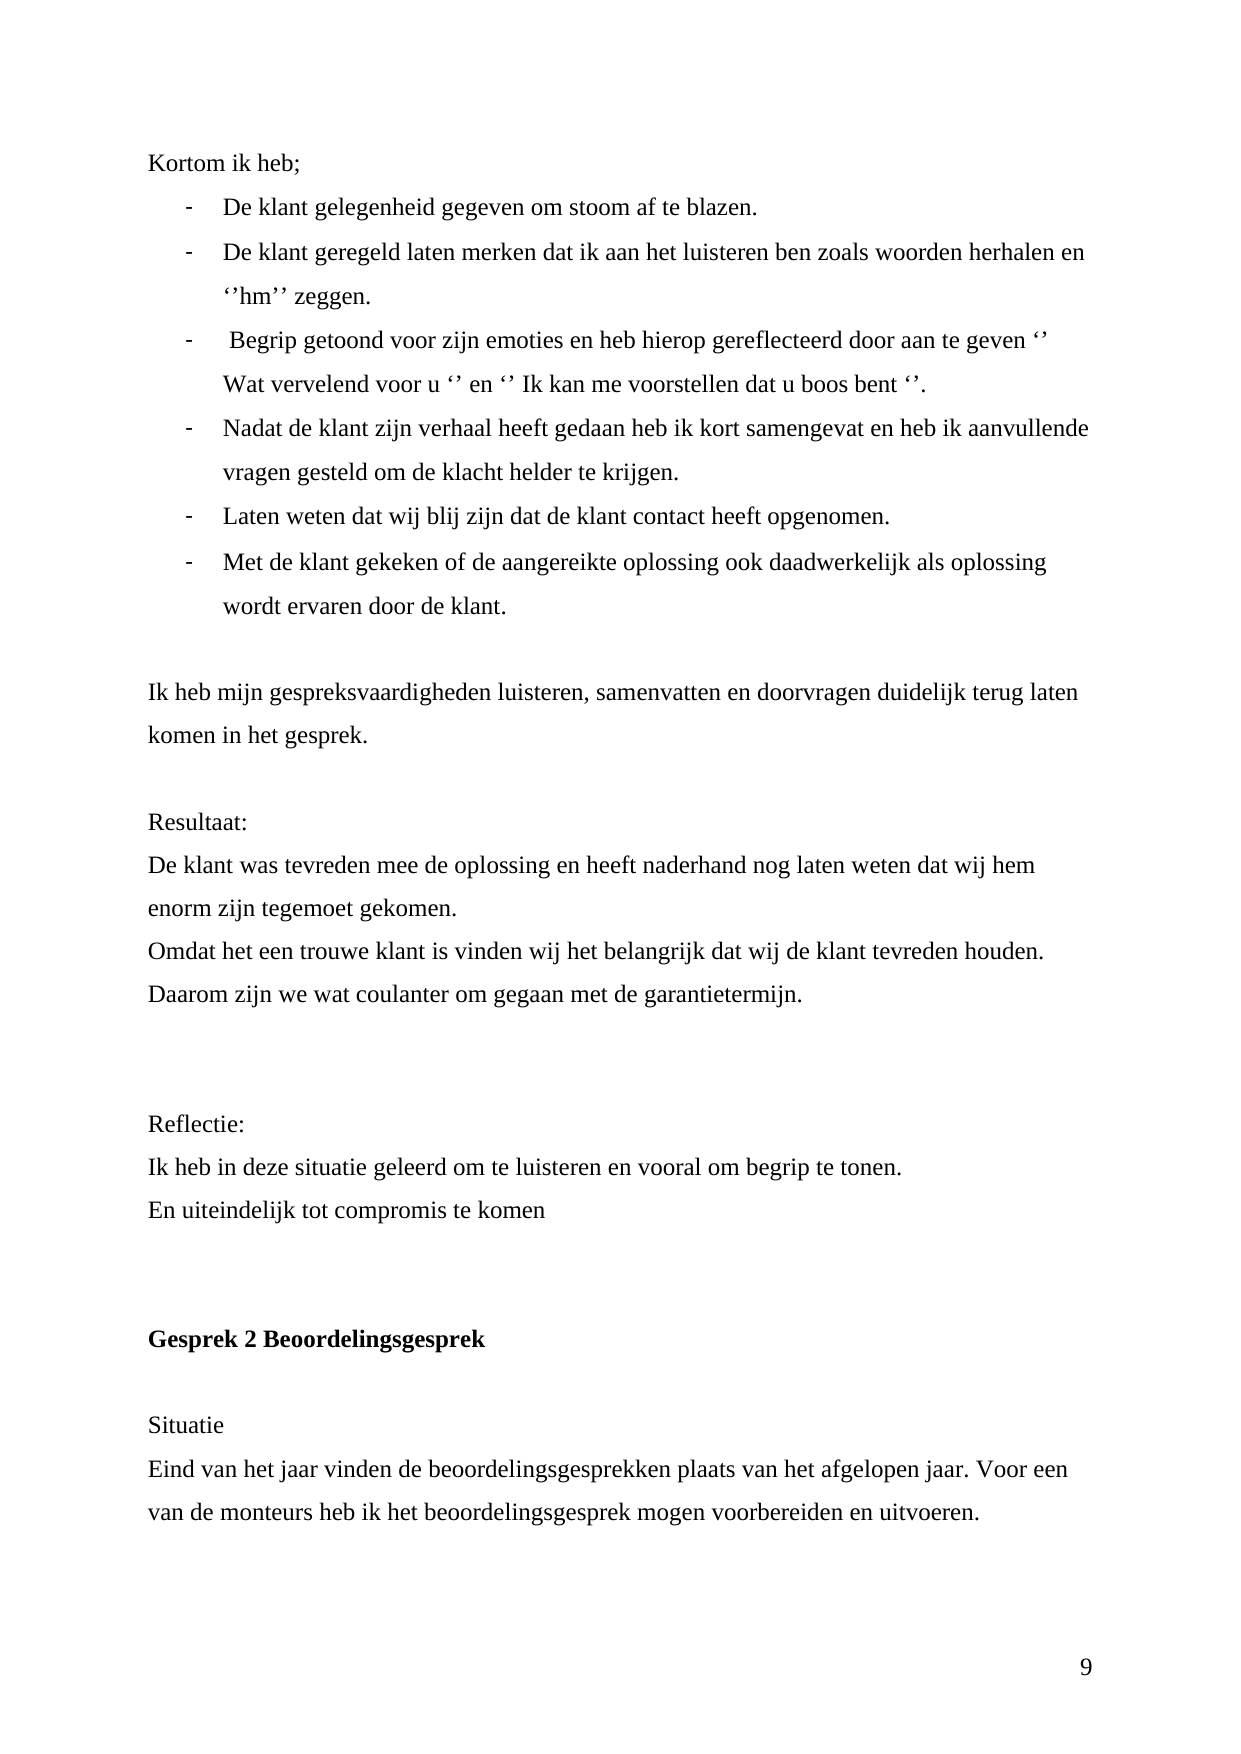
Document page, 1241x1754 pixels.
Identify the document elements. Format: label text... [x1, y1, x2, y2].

list De klant geregeld laten merken dat ik aan het luisteren ben zoals woorden herhalen en ‘’hm’’ zeggen. [185, 236, 1093, 310]
text Omdat het een trouwe klant is vinden wij het belangrijk dat wij de klant tevreden houden. Daarom zijn we wat coulanter om gegaan met de garantietermijn. [148, 936, 1093, 1008]
text Ik heb mijn gespreksvaardigheden luisteren, samenvatten en doorvragen duidelijk terug laten komen in het gesprek. [148, 677, 1093, 749]
text Ik heb in deze situatie geleerd om te luisteren en vooral om begrip te tonen. [148, 1152, 1093, 1181]
list Met de klant gekeken of de aangereikte oplossing ook daadwerkelijk als oplossing wordt ervaren door de klant. [185, 546, 1093, 620]
list Laten weten dat wij blij zijn dat de klant contact heeft opgenomen. [185, 501, 1093, 531]
text Eind van het jaar vinden de beoordelingsgesprekken plaats van het afgelopen jaar. Voor een van de monteurs heb ik het beoordelingsgesprek mogen voorbereiden en uitvoeren. [148, 1454, 1093, 1526]
list De klant gelegenheid gegeven om stoom af te blazen. [185, 191, 1093, 221]
text En uiteindelijk tot compromis te komen [148, 1195, 1093, 1224]
text Situatie [148, 1411, 1093, 1439]
text Gesprek 2 Beoordelingsgesprek [148, 1324, 1093, 1353]
list Nadat de klant zijn verhaal heeft gedaan heb ik kort samengevat en heb ik aanvullende vragen gesteld om de klacht helder te krijgen. [185, 412, 1093, 486]
text Kortom ik heb; [148, 148, 1093, 176]
text Resultaat: [148, 807, 1093, 836]
text Reflectie: [148, 1109, 1093, 1137]
text De klant was tevreden mee de oplossing en heeft naderhand nog laten weten dat wij hem enorm zijn tegemoet gekomen. [148, 850, 1093, 922]
list Begrip getoond voor zijn emoties en heb hierop gereflecteerd door aan te geven ‘’ Wat vervelend voor u ‘’ en ‘’ Ik kan me voorstellen dat u boos bent ‘’. [185, 324, 1093, 398]
